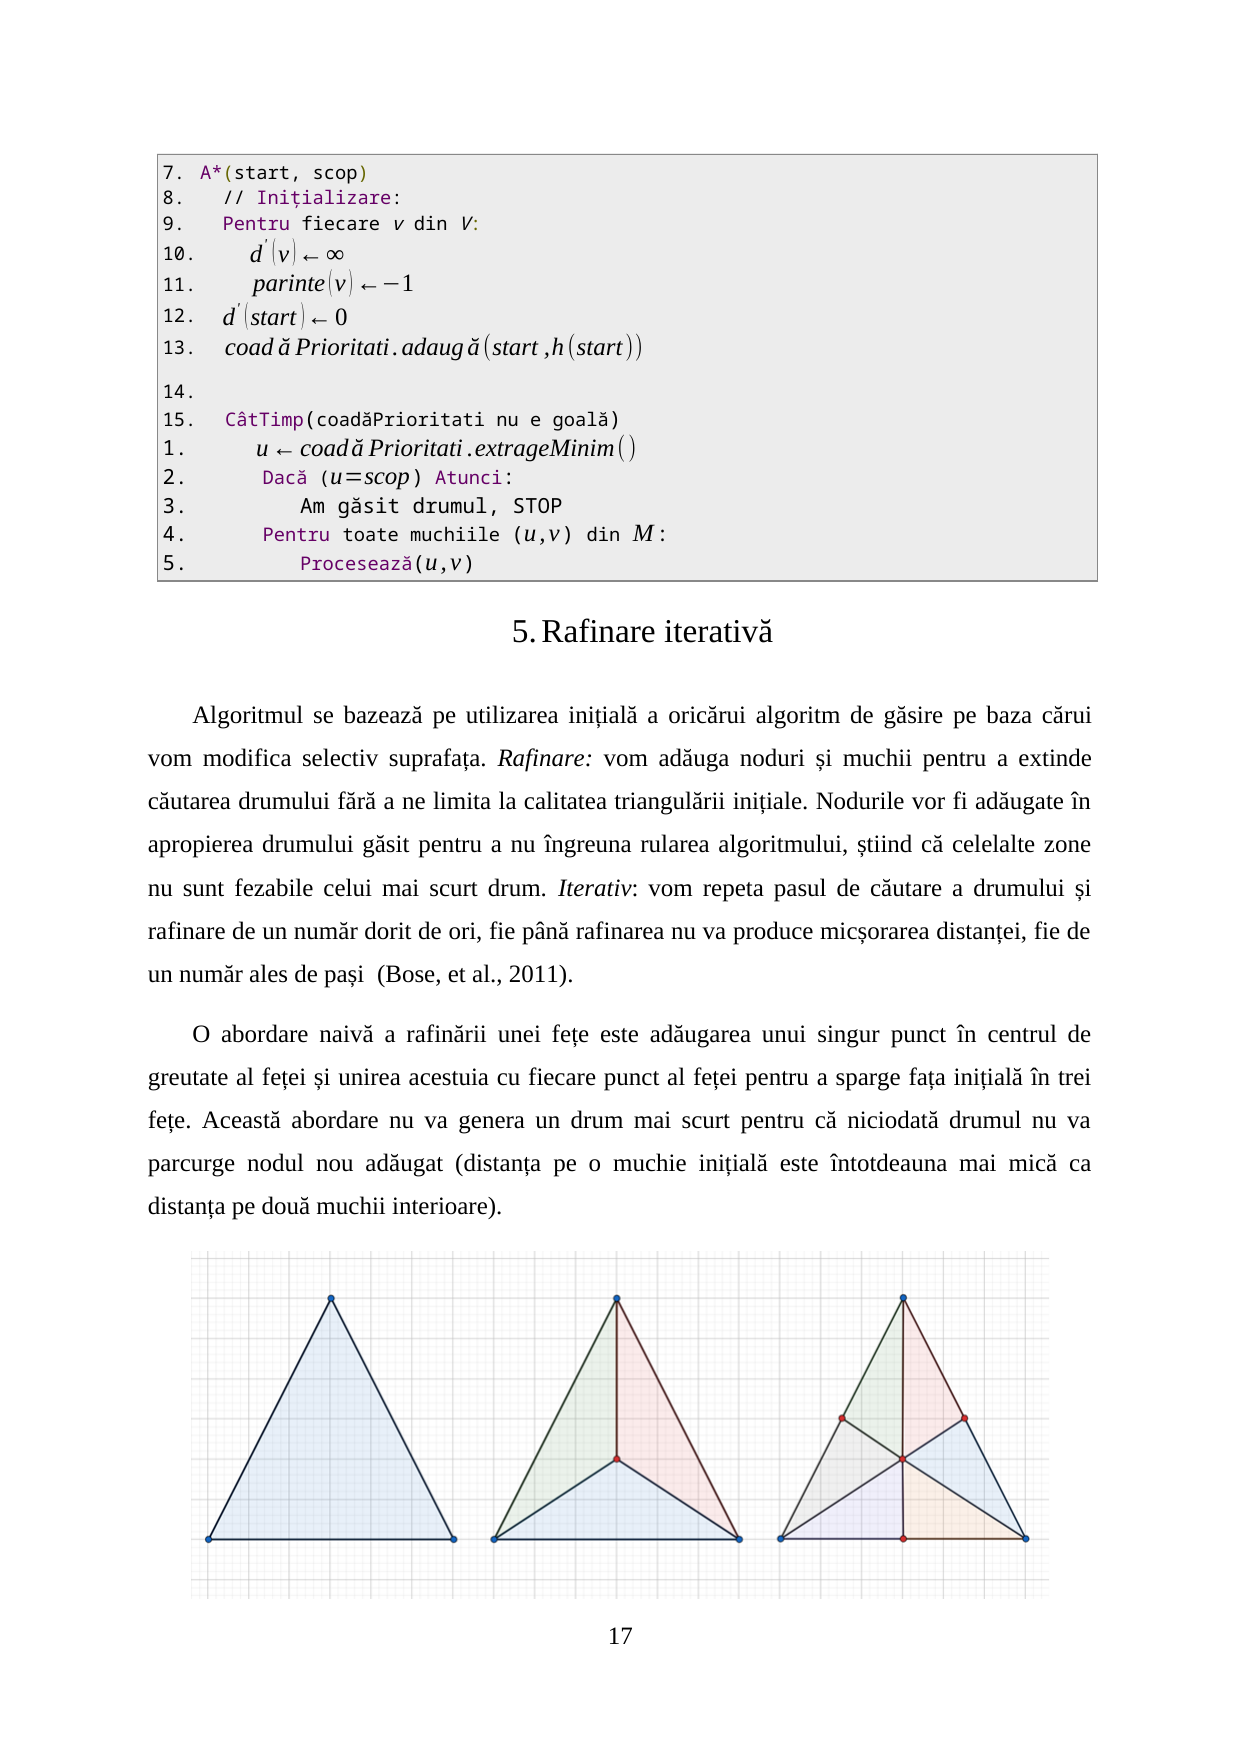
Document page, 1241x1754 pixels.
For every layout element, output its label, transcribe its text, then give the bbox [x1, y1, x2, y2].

list Dacă () Atunci: [158, 457, 1097, 485]
text O abordare naivă a rafinării unei fețe este adăugarea unui singur punct în centrul de greutate al feței și unirea acestuia cu fiecare punct al feței pentru a sparge fața inițială în trei fețe. Această abordare nu va genera un drum mai scurt pentru că niciodată drumul nu va parcurge nodul nou adăugat (distanța pe o muchie inițială este întotdeauna mai mică ca distanța pe două muchii interioare). [148, 1019, 1092, 1220]
list CâtTimp(coadăPrioritati nu e goală) [158, 398, 1097, 427]
list // Inițializare: [158, 179, 1097, 204]
picture [191, 1251, 1050, 1599]
list Pentru fiecare v din V: [158, 204, 1097, 230]
list Procesează() [158, 542, 1097, 580]
list Pentru toate muchiile () din : [158, 513, 1097, 542]
subtitle Rafinare iterativă [148, 611, 1092, 649]
list A*(start, scop) [158, 155, 1097, 179]
list Am găsit drumul, STOP [158, 485, 1097, 513]
text Algoritmul se bazează pe utilizarea inițială a oricărui algoritm de găsire pe baza cărui vom modifica selectiv suprafața. Rafinare: vom adăuga noduri și muchii pentru a extinde căutarea drumului fără a ne limita la calitatea triangulării inițiale. Nodurile vor fi adăugate în apropierea drumului găsit pentru a nu îngreuna rularea algoritmului, știind că celelalte zone nu sunt fezabile celui mai scurt drum. Iterativ: vom repeta pasul de căutare a drumului și rafinare de un număr dorit de ori, fie până rafinarea nu va produce micșorarea distanței, fie de un număr ales de pași . [148, 700, 1092, 988]
